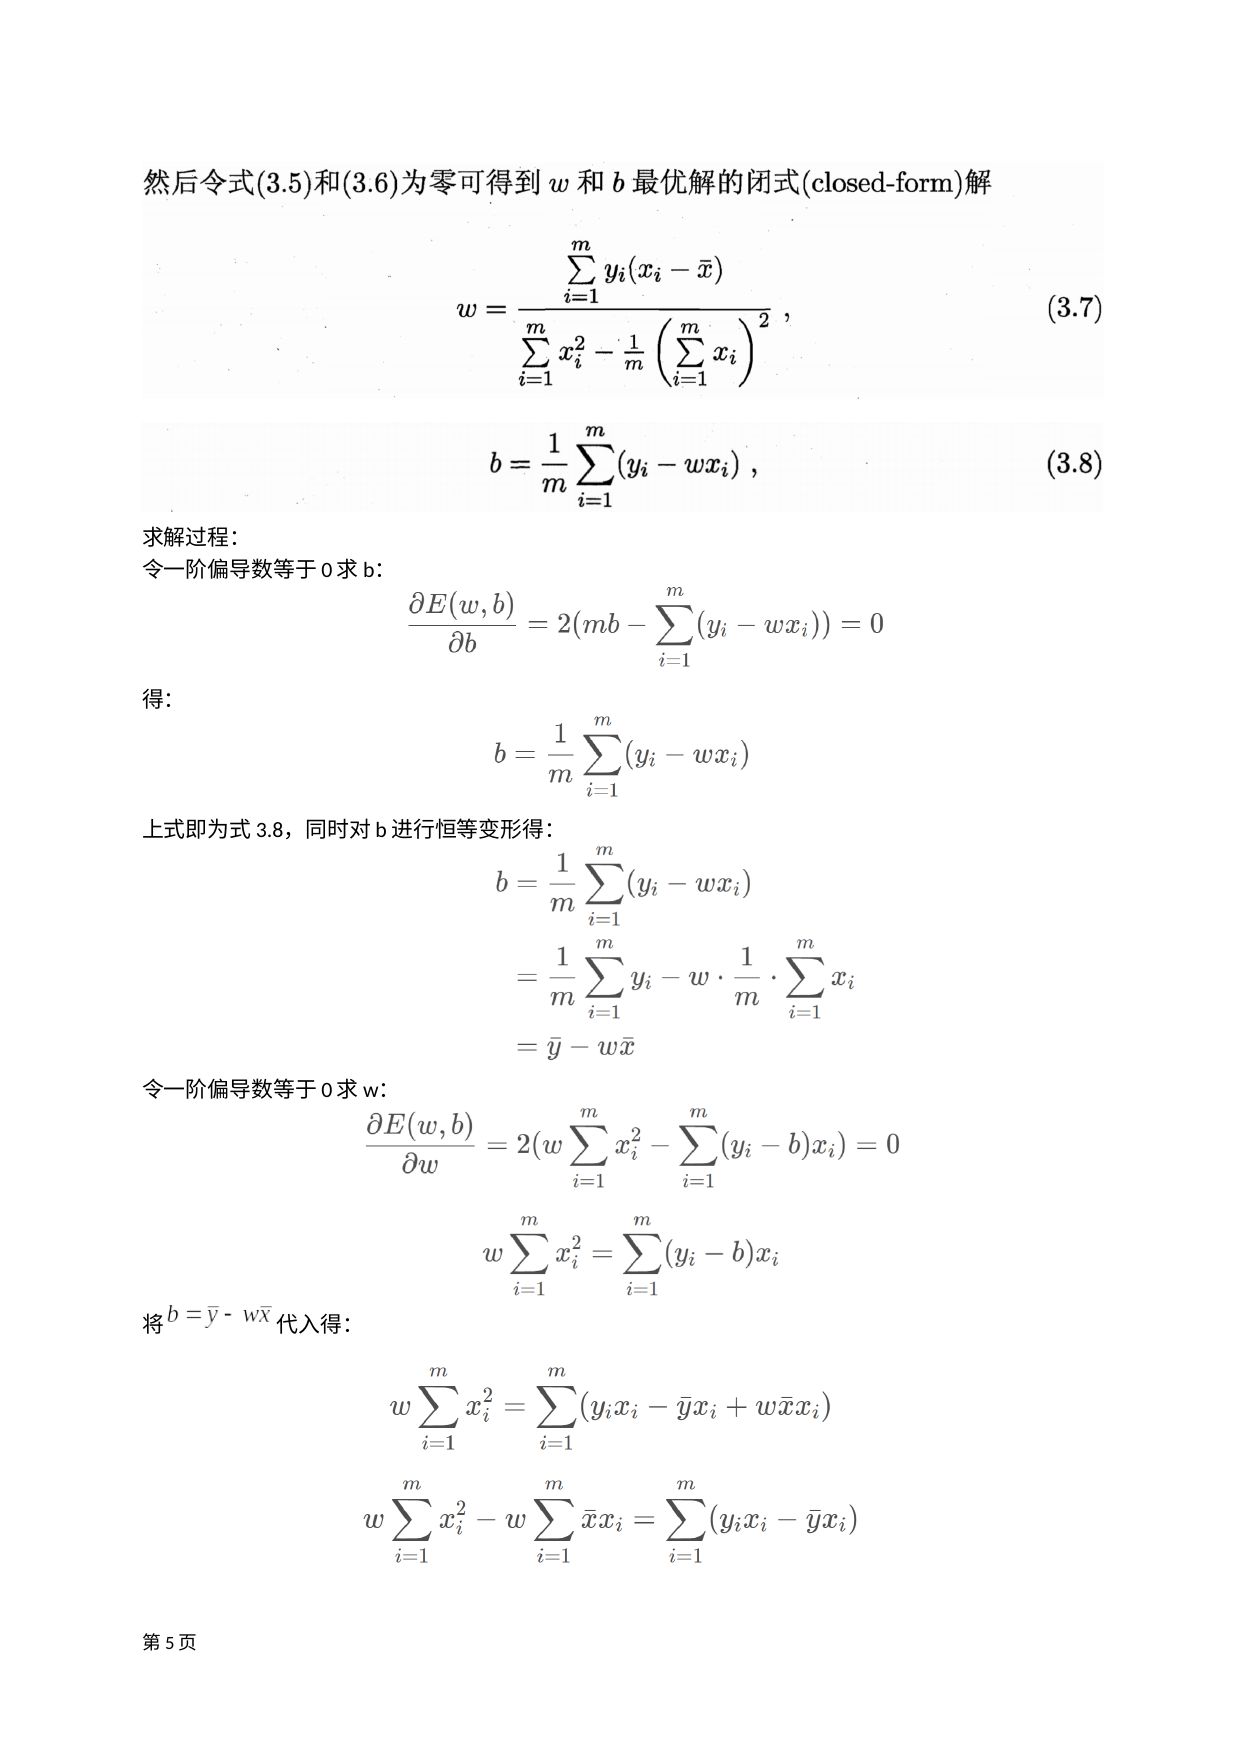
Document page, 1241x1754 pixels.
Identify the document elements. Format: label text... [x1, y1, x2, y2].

picture [404, 584, 888, 669]
picture [491, 714, 751, 801]
picture [360, 1104, 901, 1299]
picture [360, 1364, 860, 1566]
text 上式即为式3.8，同时对b进行恒等变形得： [142, 812, 1104, 844]
picture [141, 162, 1104, 399]
text 令一阶偏导数等于0求w： [142, 1072, 1104, 1104]
text 令一阶偏导数等于0求b： [142, 552, 1104, 584]
text 得： [142, 682, 1104, 714]
picture [491, 844, 858, 1063]
text 将代入得： [142, 1299, 1104, 1364]
picture [141, 422, 1103, 512]
text 求解过程： [142, 519, 1104, 552]
